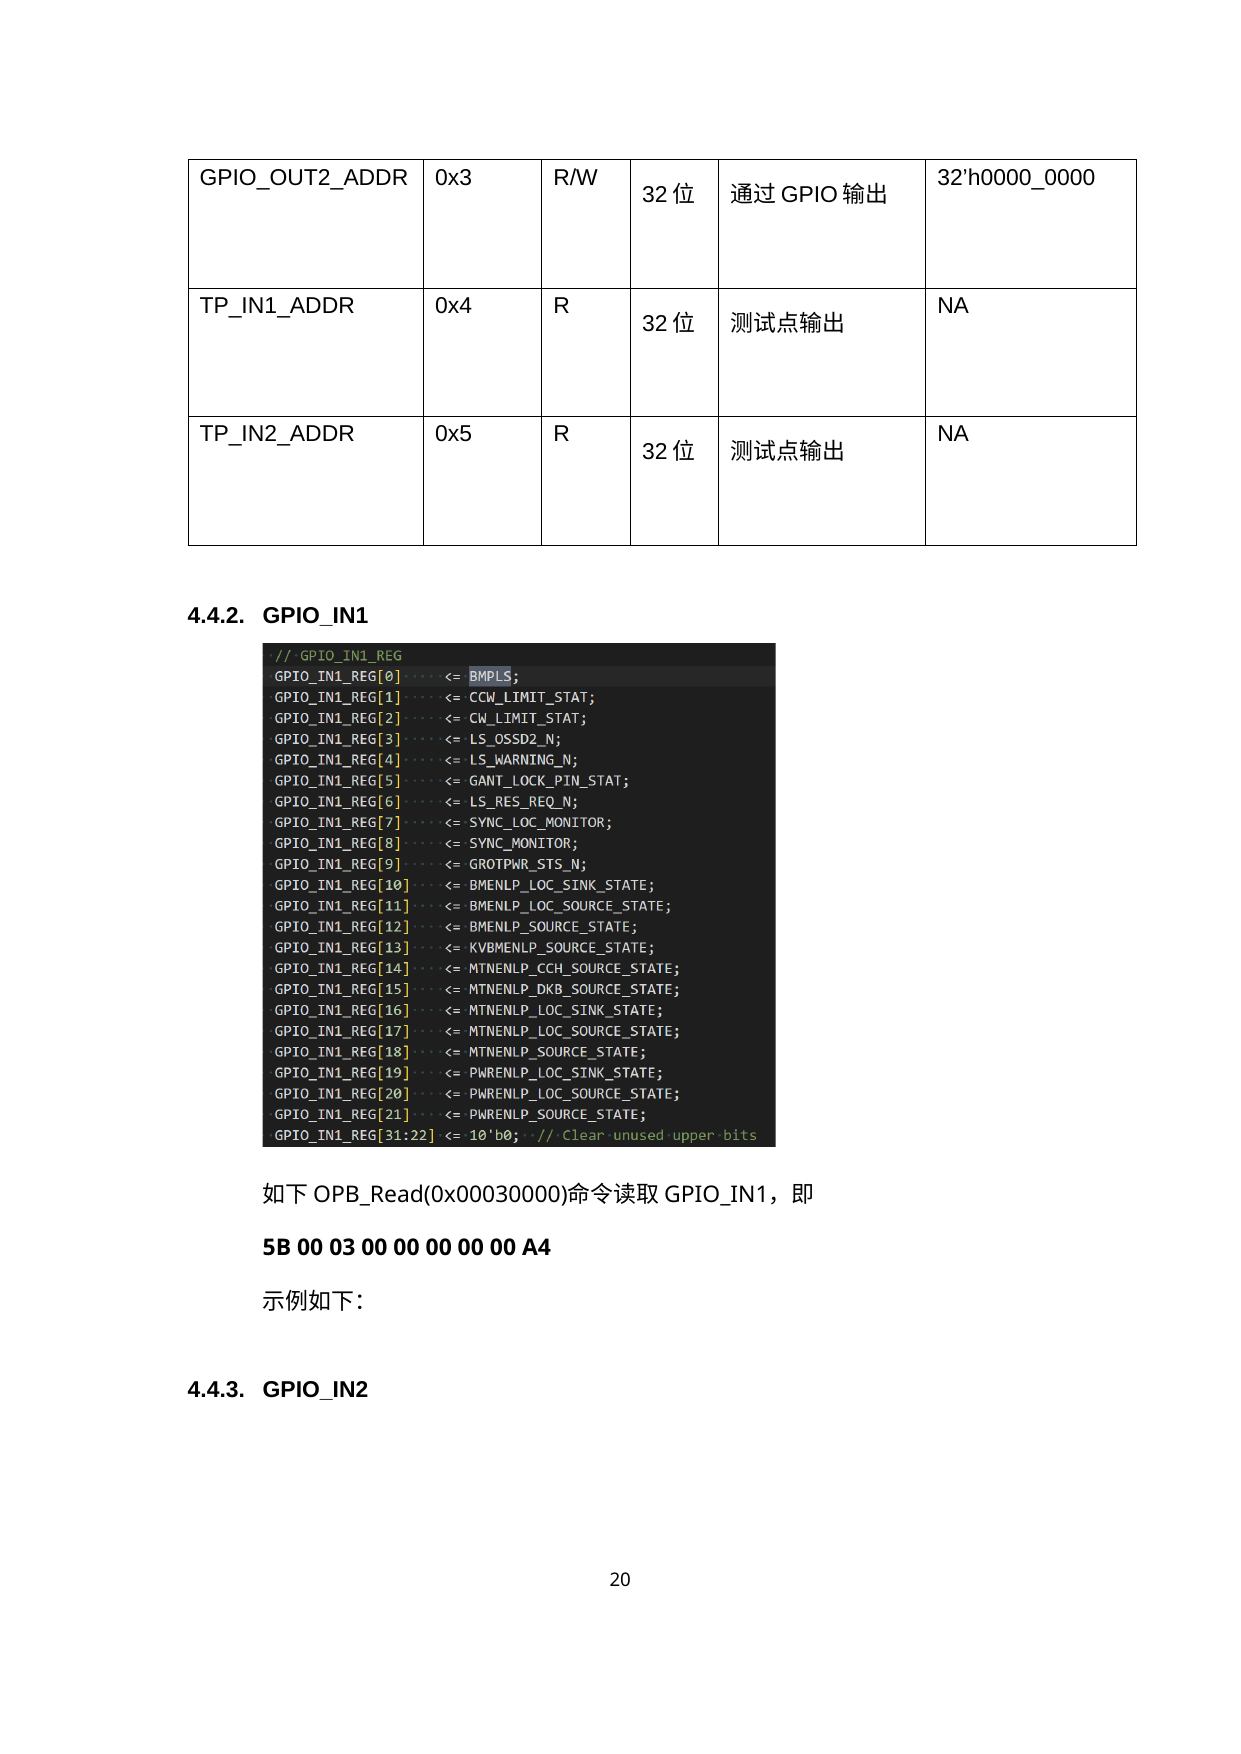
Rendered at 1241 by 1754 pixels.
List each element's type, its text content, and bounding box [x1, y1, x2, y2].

table_cell 32位 [631, 289, 718, 416]
table_cell R/W [542, 160, 630, 288]
table_cell R [542, 417, 630, 545]
table_cell NA [926, 417, 1136, 545]
table_cell 0x4 [424, 289, 541, 416]
list 5B 00 03 00 00 00 00 00 A4 [262, 1230, 1053, 1262]
table_cell TP_IN1_ADDR [189, 289, 423, 416]
table_cell 32位 [631, 417, 718, 545]
table_cell TP_IN2_ADDR [189, 417, 423, 545]
table_cell NA [926, 289, 1136, 416]
table_cell 32’h0000_0000 [926, 160, 1136, 288]
list GPIO_IN2 [187, 1373, 1053, 1406]
table_cell R [542, 289, 630, 416]
table_cell GPIO_OUT2_ADDR [189, 160, 423, 288]
list 如下OPB_Read(0x00030000)命令读取GPIO_IN1，即 [262, 1160, 1053, 1225]
table_cell 0x5 [424, 417, 541, 545]
picture [262, 643, 776, 1147]
list 示例如下： [262, 1267, 1053, 1332]
list GPIO_IN1 [187, 599, 1053, 631]
table_cell 通过GPIO输出 [719, 160, 925, 288]
table_cell 测试点输出 [719, 417, 925, 545]
table_cell 测试点输出 [719, 289, 925, 416]
table_cell 32位 [631, 160, 718, 288]
table_cell 0x3 [424, 160, 541, 288]
